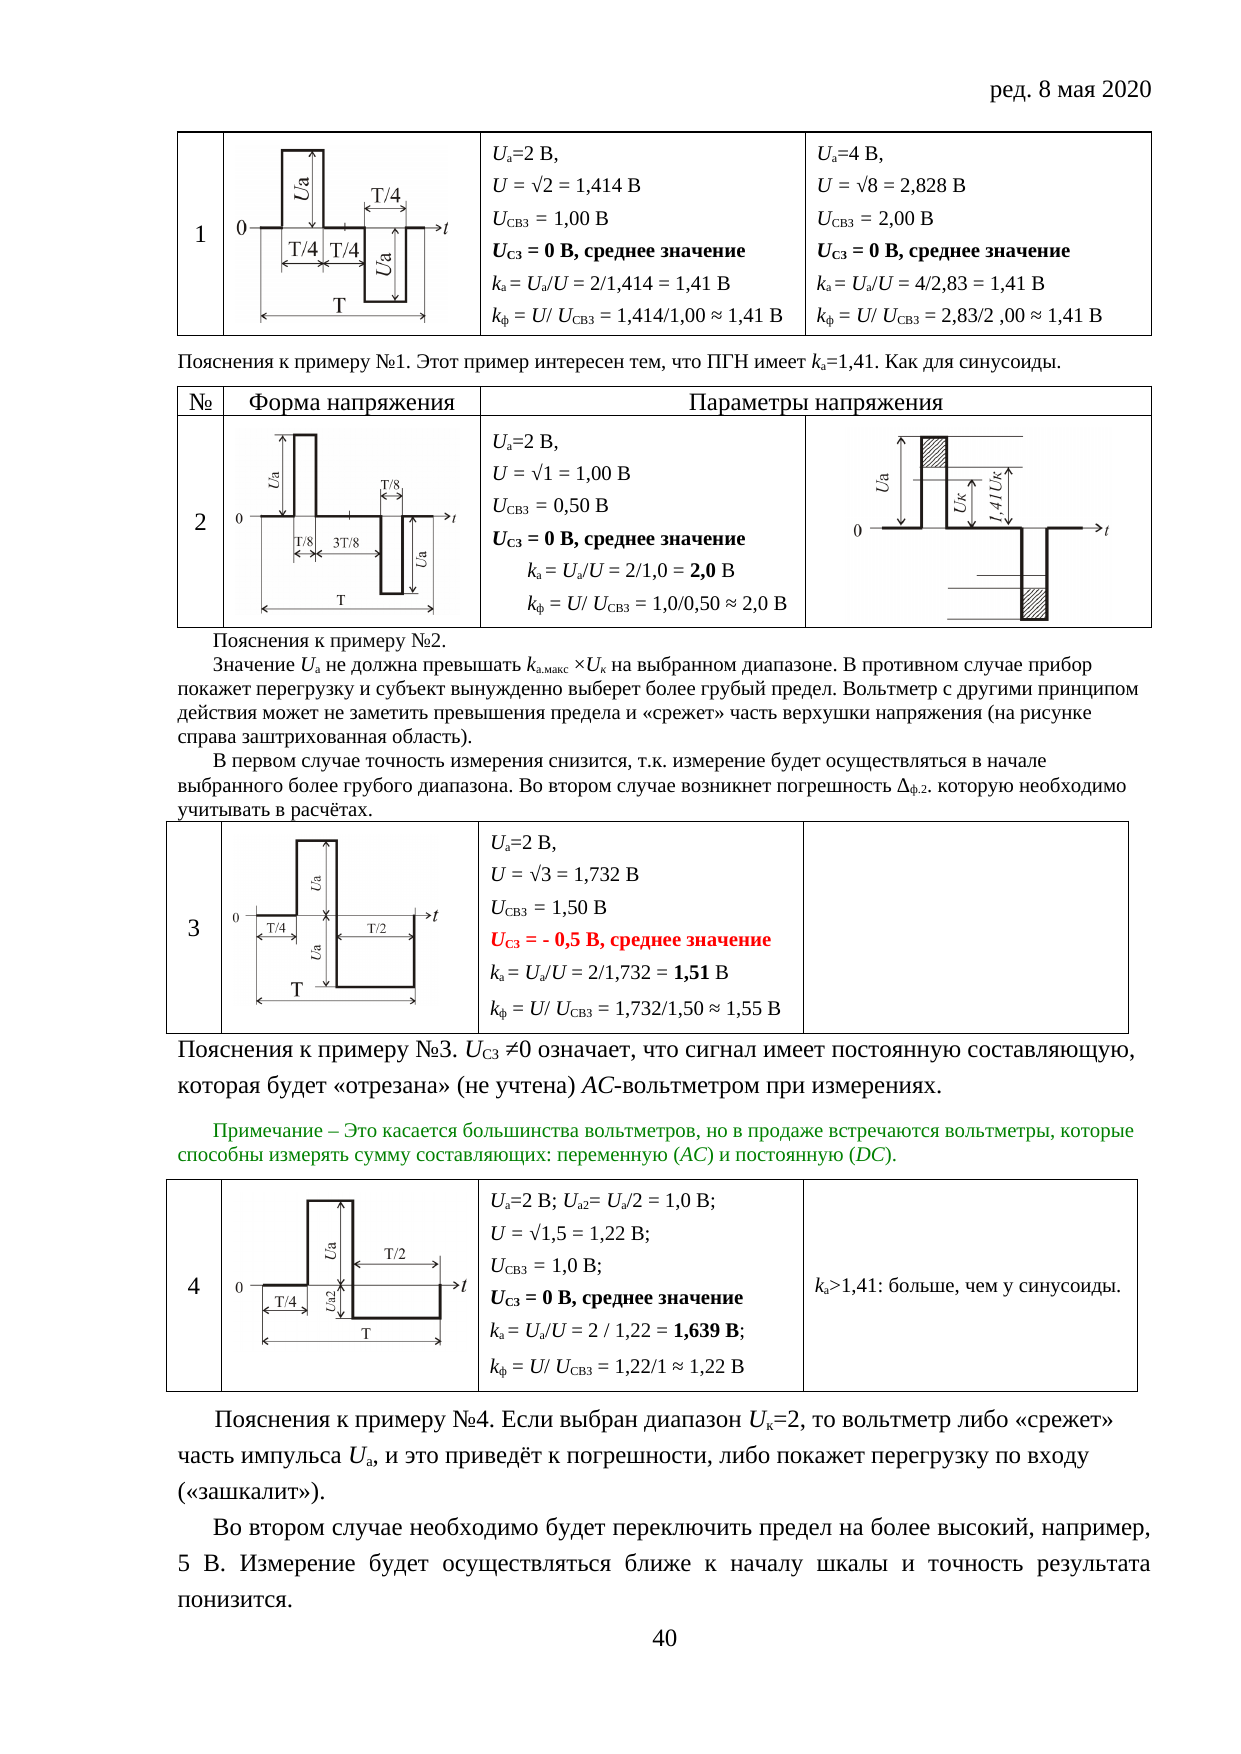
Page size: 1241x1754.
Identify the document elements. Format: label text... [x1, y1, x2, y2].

table_header [222, 1180, 478, 1391]
table_header 3 [167, 822, 221, 1033]
text Пояснения к примеру №3. UСЗ ≠0 означает, что сигнал имеет постоянную составляющую, которая будет «отрезана» (не учтена) АС-вольтметром при измерениях. [177, 1034, 1152, 1098]
table_cell Uа=4 В, U = √8 = 2,828 В UСВЗ = 2,00 В UСЗ = 0 В, среднее значение ka = Uа/U = 4/2,83 = 1,41 В kф = U/ UСВЗ = 2,83/2 ,00 ≈ 1,41 В [806, 133, 1151, 335]
title Во втором случае необходимо будет переключить предел на более высокий, например, 5 В. Измерение будет осуществляться ближе к началу шкалы и точность результата понизится. [177, 1512, 1152, 1613]
table_cell 1 [178, 133, 223, 335]
table_cell [224, 133, 480, 335]
table_cell Uа=2 В, U = √1 = 1,00 В UСВЗ = 0,50 В UСЗ = 0 В, среднее значение ka = Uа/U = 2/1,0 = 2,0 В kф = U/ UСВЗ = 1,0/0,50 ≈ 2,0 В [481, 416, 805, 627]
text Примечание – Это касается большинства вольтметров, но в продаже встречаются вольтметры, которые способны измерять сумму составляющих: переменную (AC) и постоянную (DC). [177, 1118, 1152, 1166]
title Пояснения к примеру №4. Если выбран диапазон Uк=2, то вольтметр либо «срежет» часть импульса Uа, и это приведёт к погрешности, либо покажет перегрузку по входу («зашкалит»). [177, 1404, 1152, 1505]
table_header ka>1,41: больше, чем у синусоиды. [804, 1180, 1137, 1391]
table_header Uа=2 В, U = √3 = 1,732 В UСВЗ = 1,50 В UСЗ = - 0,5 В, среднее значение ka = Uа/U = 2/1,732 = 1,51 В kф = U/ UСВЗ = 1,732/1,50 ≈ 1,55 В [479, 822, 803, 1033]
text Пояснения к примеру №1. Этот пример интересен тем, что ПГН имеет ka=1,41. Как для синусоиды. [177, 349, 1152, 373]
text В первом случае точность измерения снизится, т.к. измерение будет осуществляться в начале выбранного более грубого диапазона. Во втором случае возникнет погрешность ∆ф.2. которую необходимо учитывать в расчётах. [177, 748, 1152, 821]
picture [232, 834, 440, 1006]
picture [844, 427, 1113, 624]
table_header Uа=2 В; Uа2= Uа/2 = 1,0 В; U = √1,5 = 1,22 В; UСВЗ = 1,0 В; UСЗ = 0 В, среднее значение ka = Uа/U = 2 / 1,22 = 1,639 В; kф = U/ UСВЗ = 1,22/1 ≈ 1,22 В [479, 1180, 803, 1391]
picture [234, 428, 461, 615]
picture [234, 145, 449, 323]
table_cell Uа=2 В, U = √2 = 1,414 В UСВЗ = 1,00 В UСЗ = 0 В, среднее значение ka = Uа/U = 2/1,414 = 1,41 В kф = U/ UСВЗ = 1,414/1,00 ≈ 1,41 В [481, 133, 805, 335]
table_header 4 [167, 1180, 221, 1391]
table_header Форма напряжения [224, 387, 480, 415]
text Значение Ua не должна превышать kа.макс ×Uк на выбранном диапазоне. В противном случае прибор покажет перегрузку и субъект вынужденно выберет более грубый предел. Вольтметр с другими принципом действия может не заметить превышения предела и «срежет» часть верхушки напряжения (на рисунке справа заштрихованная область). [177, 652, 1152, 748]
text Пояснения к примеру №2. [177, 628, 1152, 652]
table_header [804, 822, 1128, 1033]
table_cell [224, 416, 480, 627]
picture [232, 1192, 467, 1352]
table_header Параметры напряжения [481, 387, 1151, 415]
table_cell 2 [178, 416, 223, 627]
table_header [222, 822, 478, 1033]
table_header № [178, 387, 223, 415]
table_cell [806, 416, 1151, 627]
